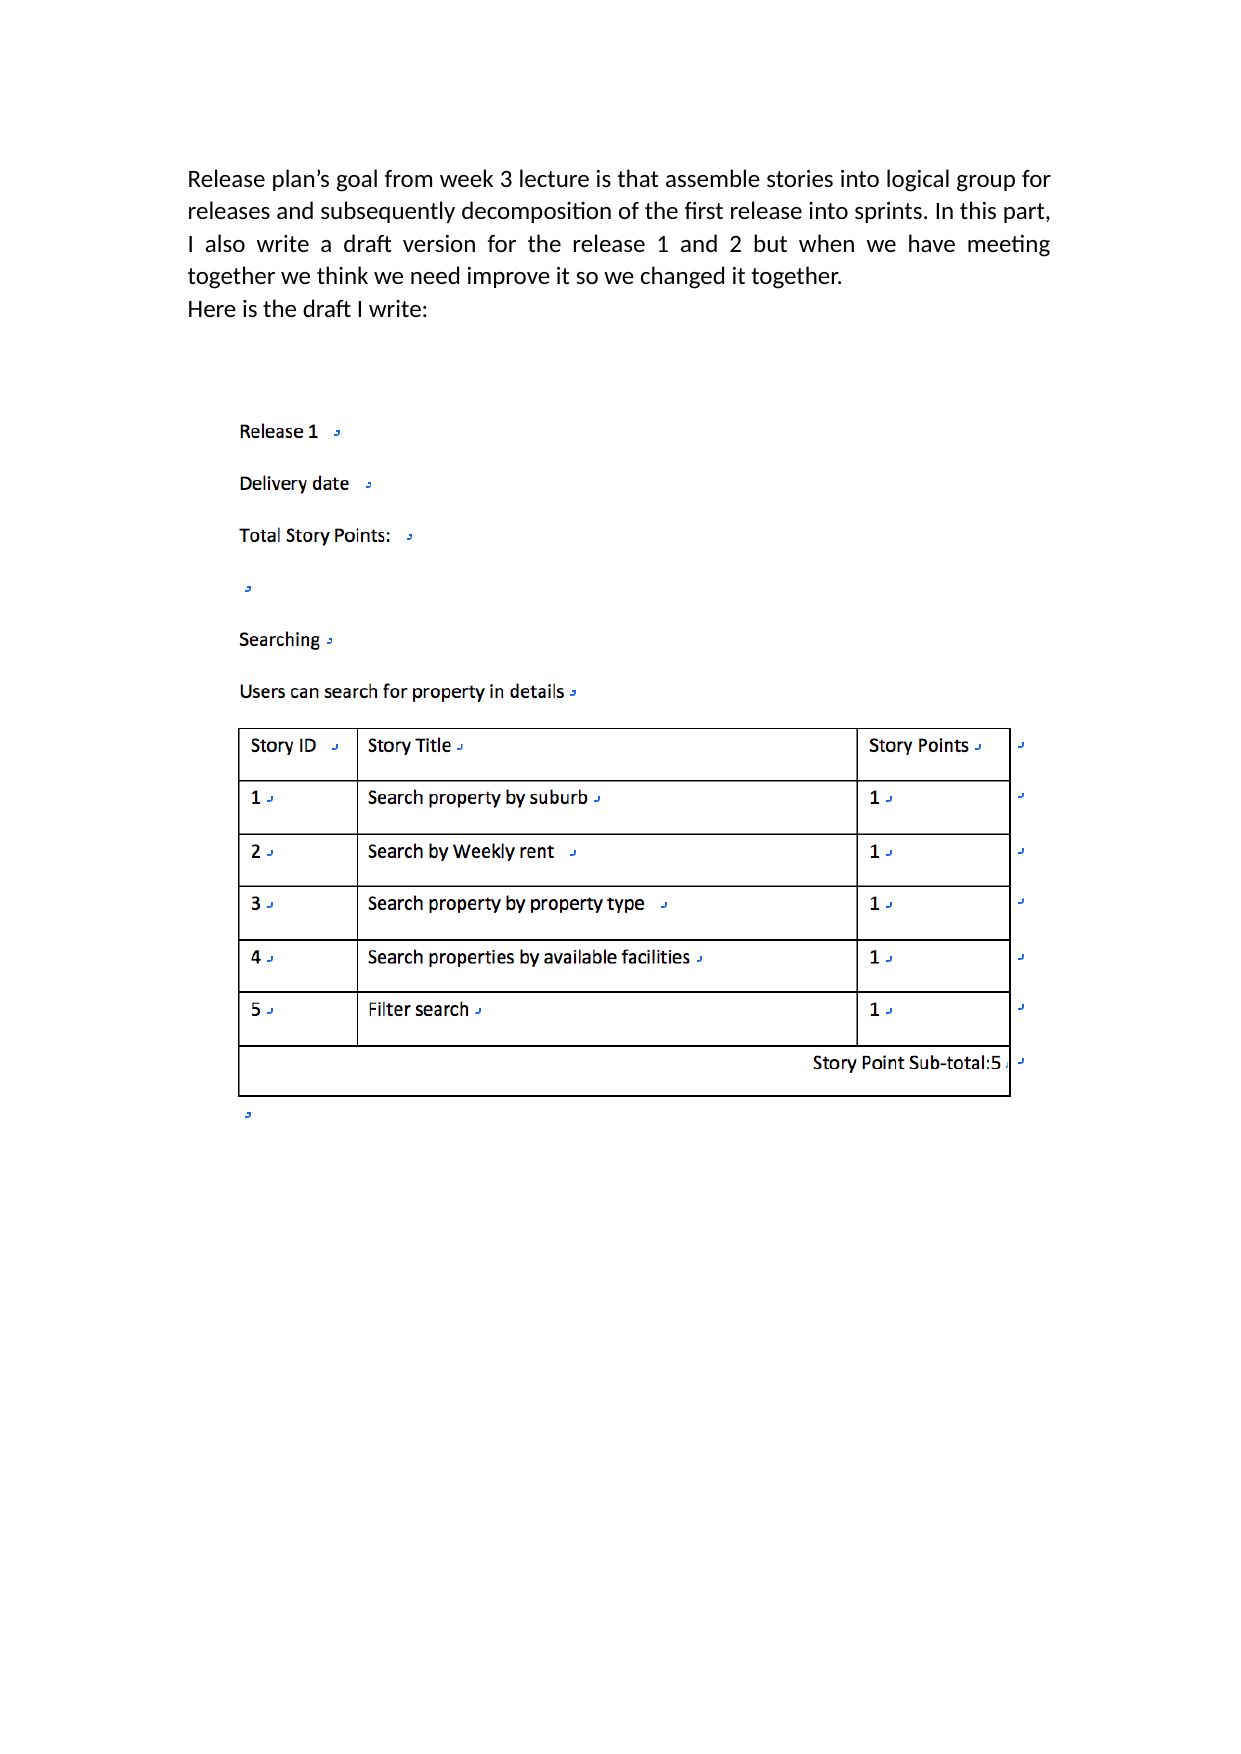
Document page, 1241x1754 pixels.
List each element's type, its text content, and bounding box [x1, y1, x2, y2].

text Release plan’s goal from week 3 lecture is that assemble stories into logical group for releases and subsequently decomposition of the first release into sprints. In this part, I also write a draft version for the release 1 and 2 but when we have meeting together we think we need improve it so we changed it together. [187, 162, 1053, 292]
picture [187, 389, 1053, 1160]
text Here is the draft I write: [187, 292, 1053, 324]
